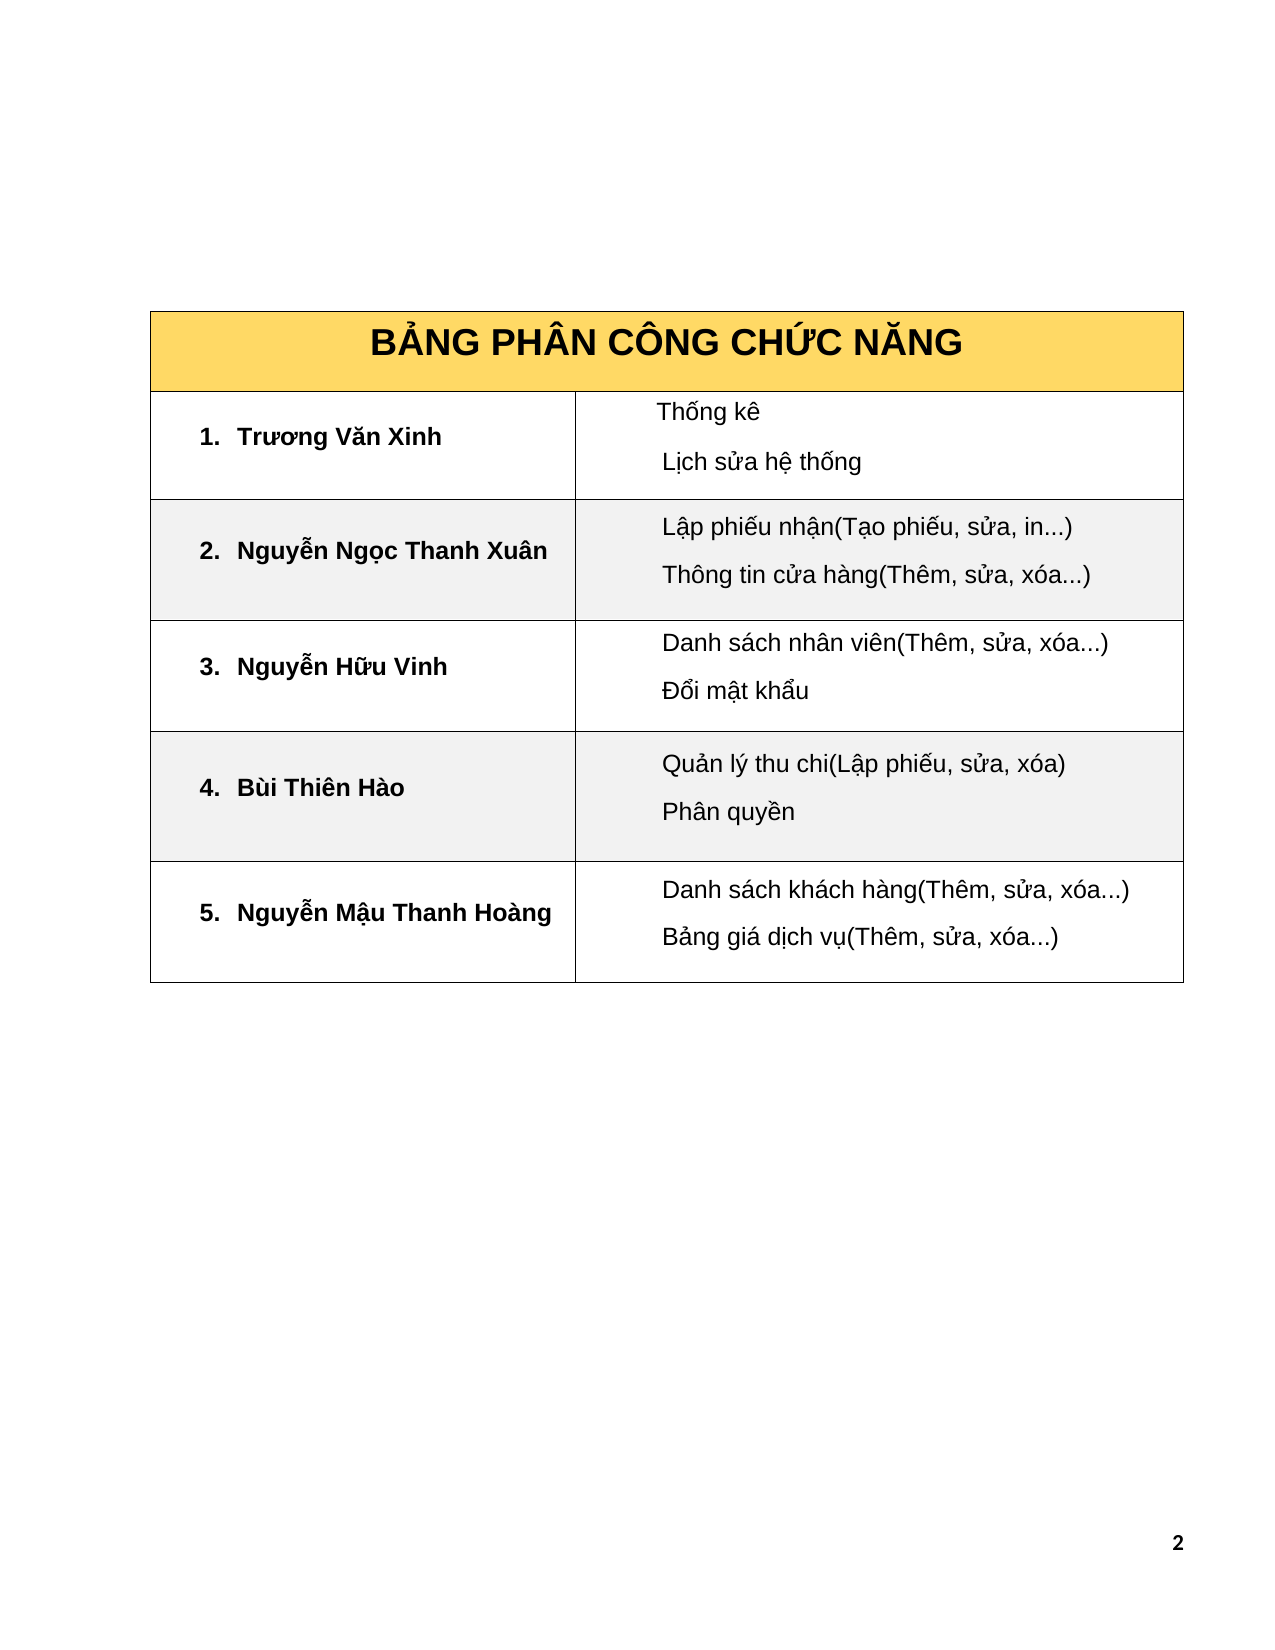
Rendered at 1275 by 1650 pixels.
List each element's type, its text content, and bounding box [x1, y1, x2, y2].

table_cell Nguyễn Ngọc Thanh Xuân [151, 500, 575, 619]
table_cell Thống kê Lịch sửa hệ thống [576, 392, 1183, 499]
table_cell Danh sách nhân viên(Thêm, sửa, xóa...) Đổi mật khẩu [576, 621, 1183, 731]
table_cell Danh sách khách hàng(Thêm, sửa, xóa...) Bảng giá dịch vụ(Thêm, sửa, xóa...) [576, 862, 1183, 982]
table_cell Trương Văn Xinh [151, 392, 575, 499]
table_cell Nguyễn Mậu Thanh Hoàng [151, 862, 575, 982]
table_header BẢNG PHÂN CÔNG CHỨC NĂNG [151, 312, 1183, 391]
table_cell Nguyễn Hữu Vinh [151, 621, 575, 731]
table_cell Lập phiếu nhận(Tạo phiếu, sửa, in...) Thông tin cửa hàng(Thêm, sửa, xóa...) [576, 500, 1183, 619]
table_cell Quản lý thu chi(Lập phiếu, sửa, xóa) Phân quyền [576, 732, 1183, 861]
table_cell Bùi Thiên Hào [151, 732, 575, 861]
